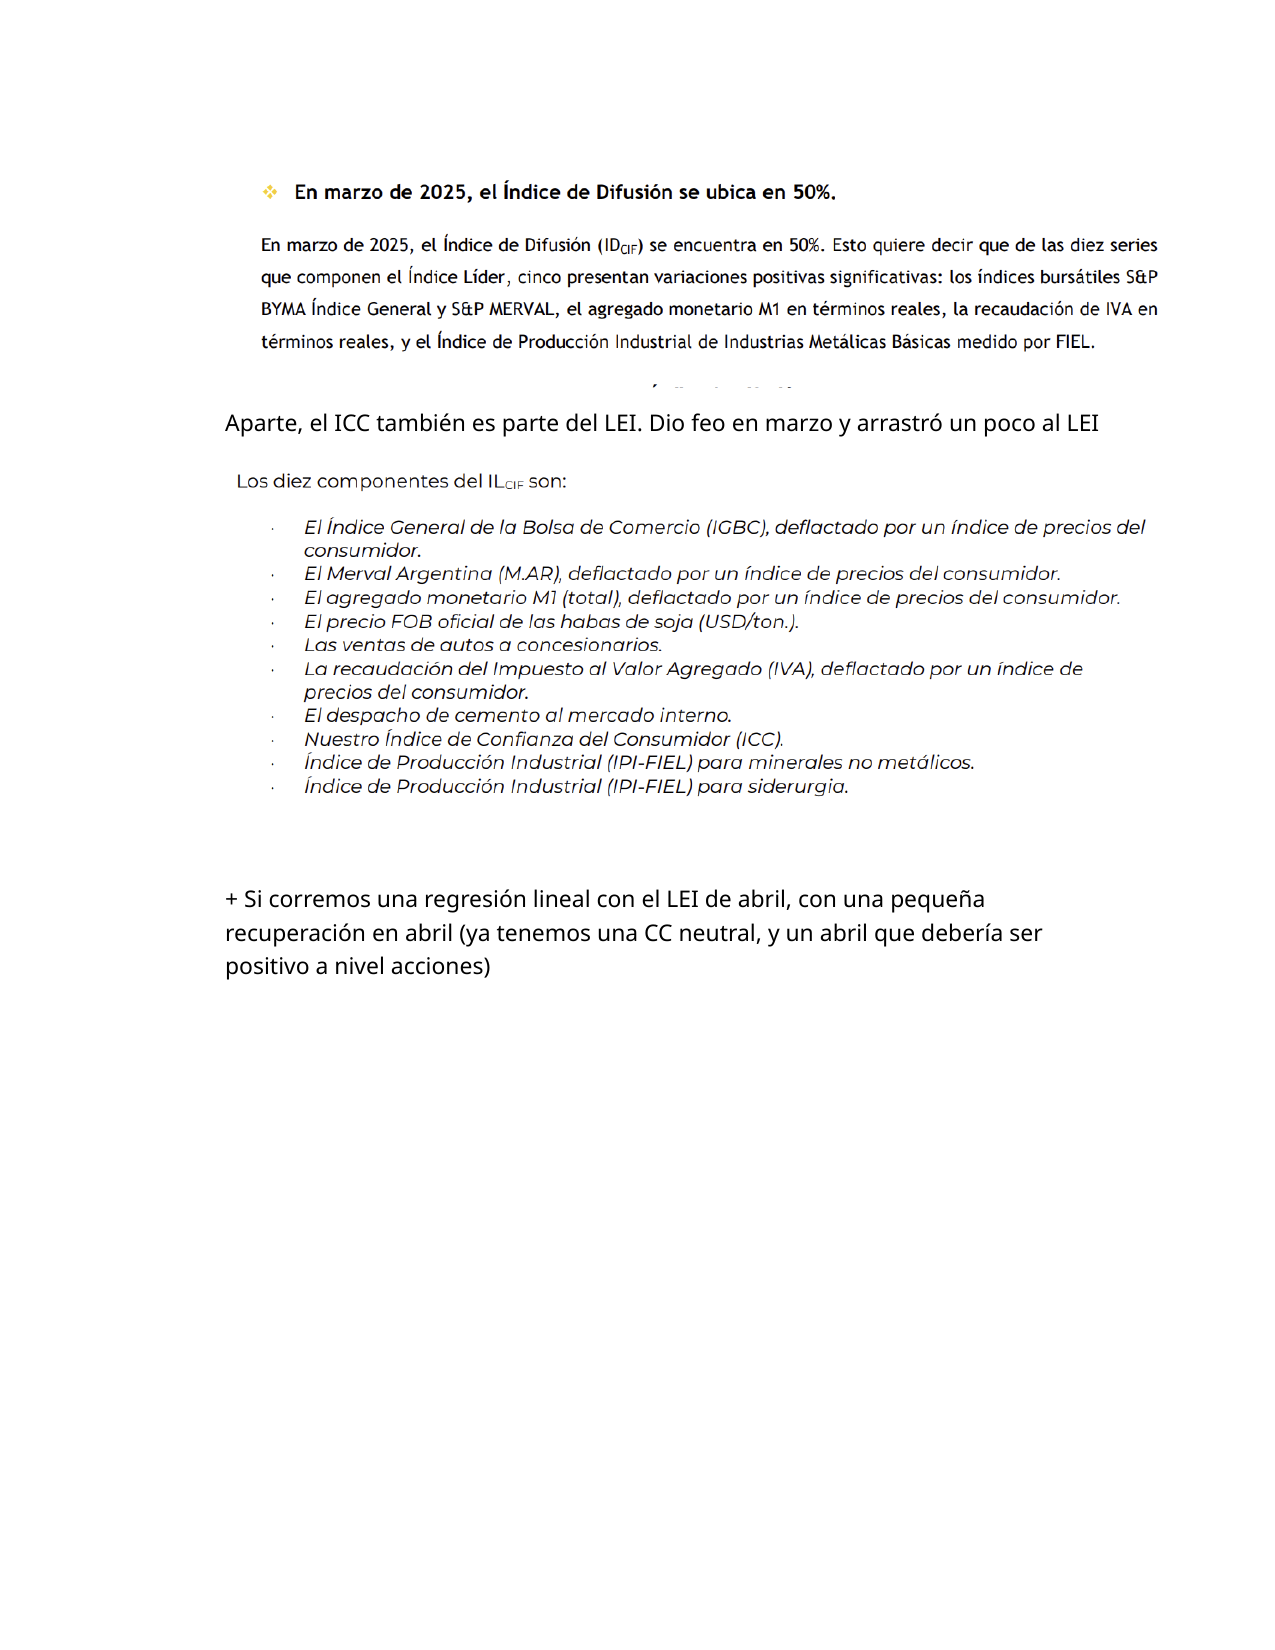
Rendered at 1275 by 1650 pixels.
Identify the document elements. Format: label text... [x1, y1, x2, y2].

text + Si corremos una regresión lineal con el LEI de abril, con una pequeña recuperación en abril (ya tenemos una CC neutral, y un abril que debería ser positivo a nivel acciones) [225, 883, 1125, 982]
picture [225, 457, 1200, 814]
text Aparte, el ICC también es parte del LEI. Dio feo en marzo y arrastró un poco al LEI [225, 407, 1125, 438]
picture [225, 150, 1200, 388]
